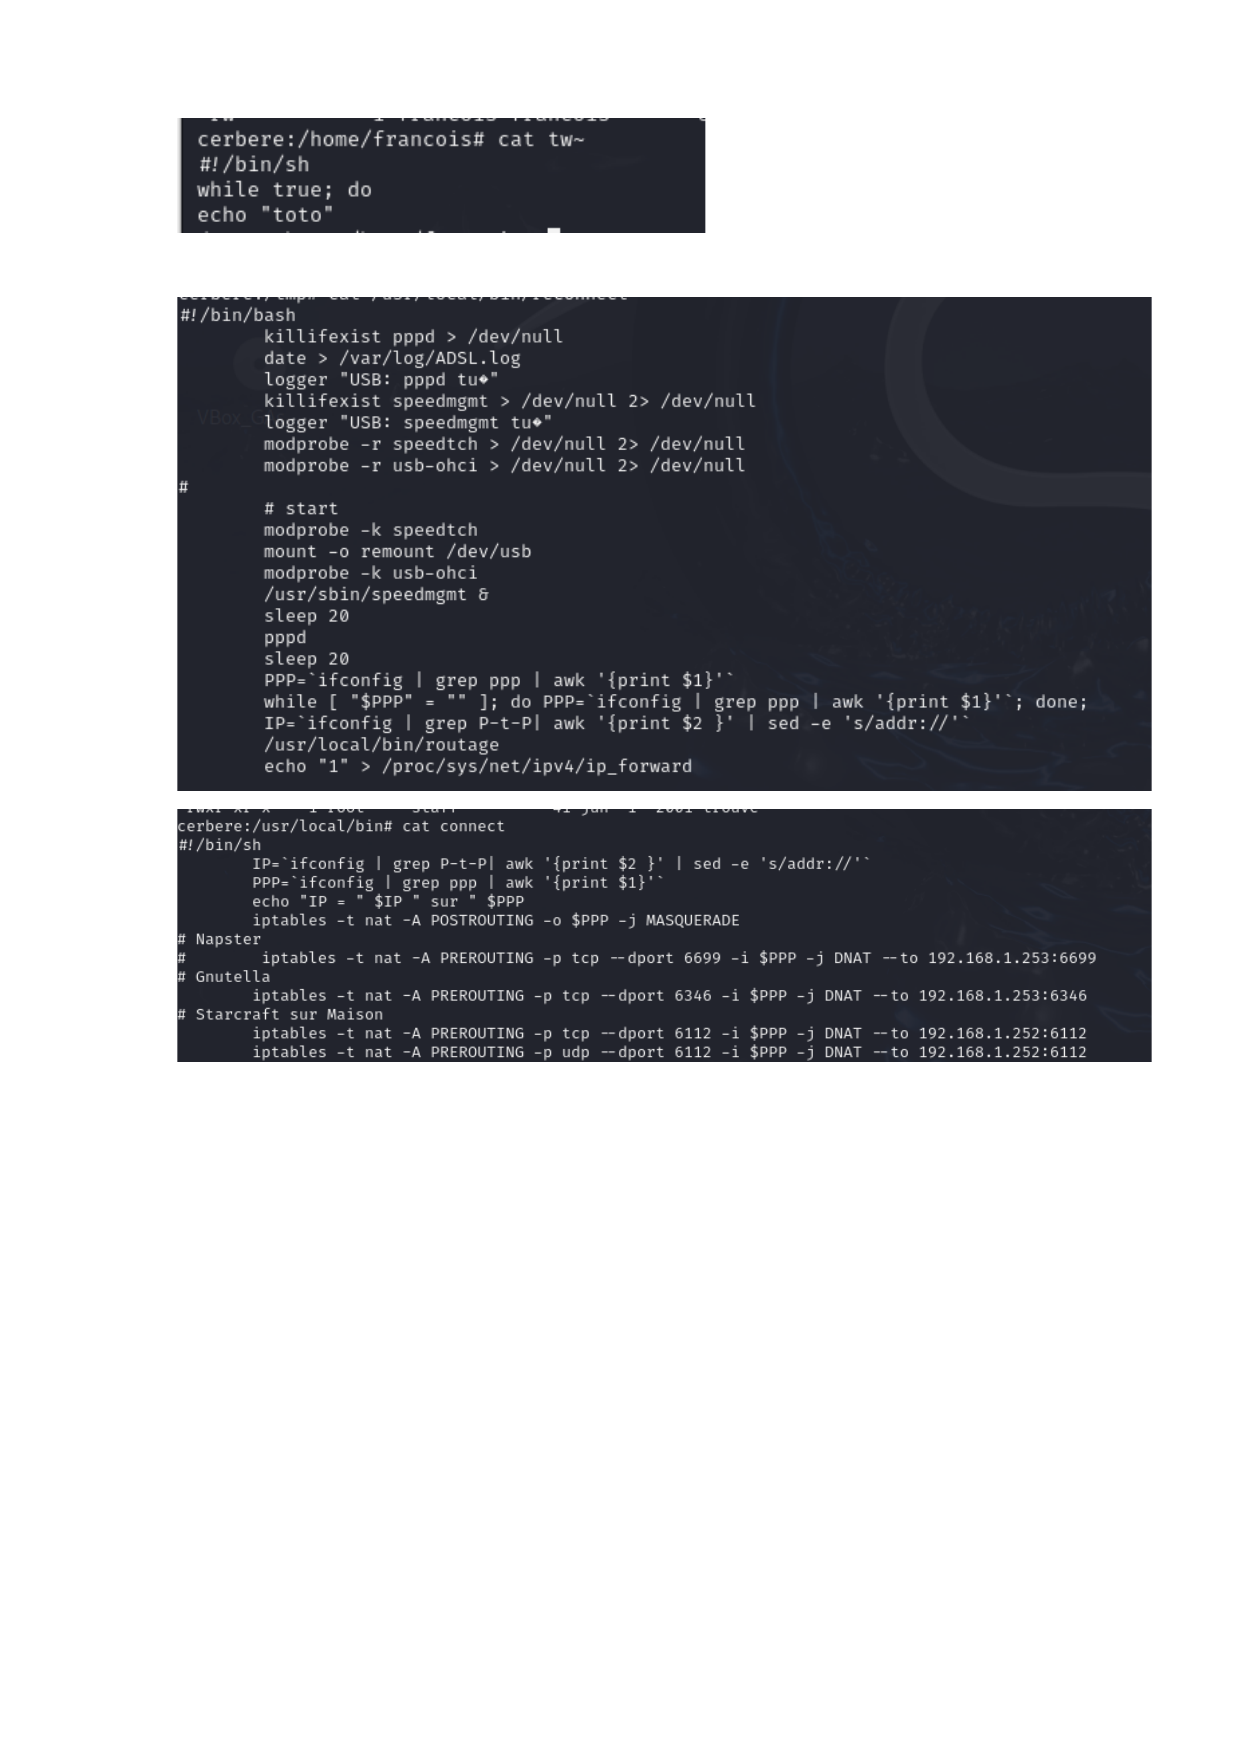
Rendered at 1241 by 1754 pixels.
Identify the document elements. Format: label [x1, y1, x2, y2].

picture [177, 297, 1152, 791]
picture [177, 118, 706, 233]
picture [177, 809, 1152, 1062]
